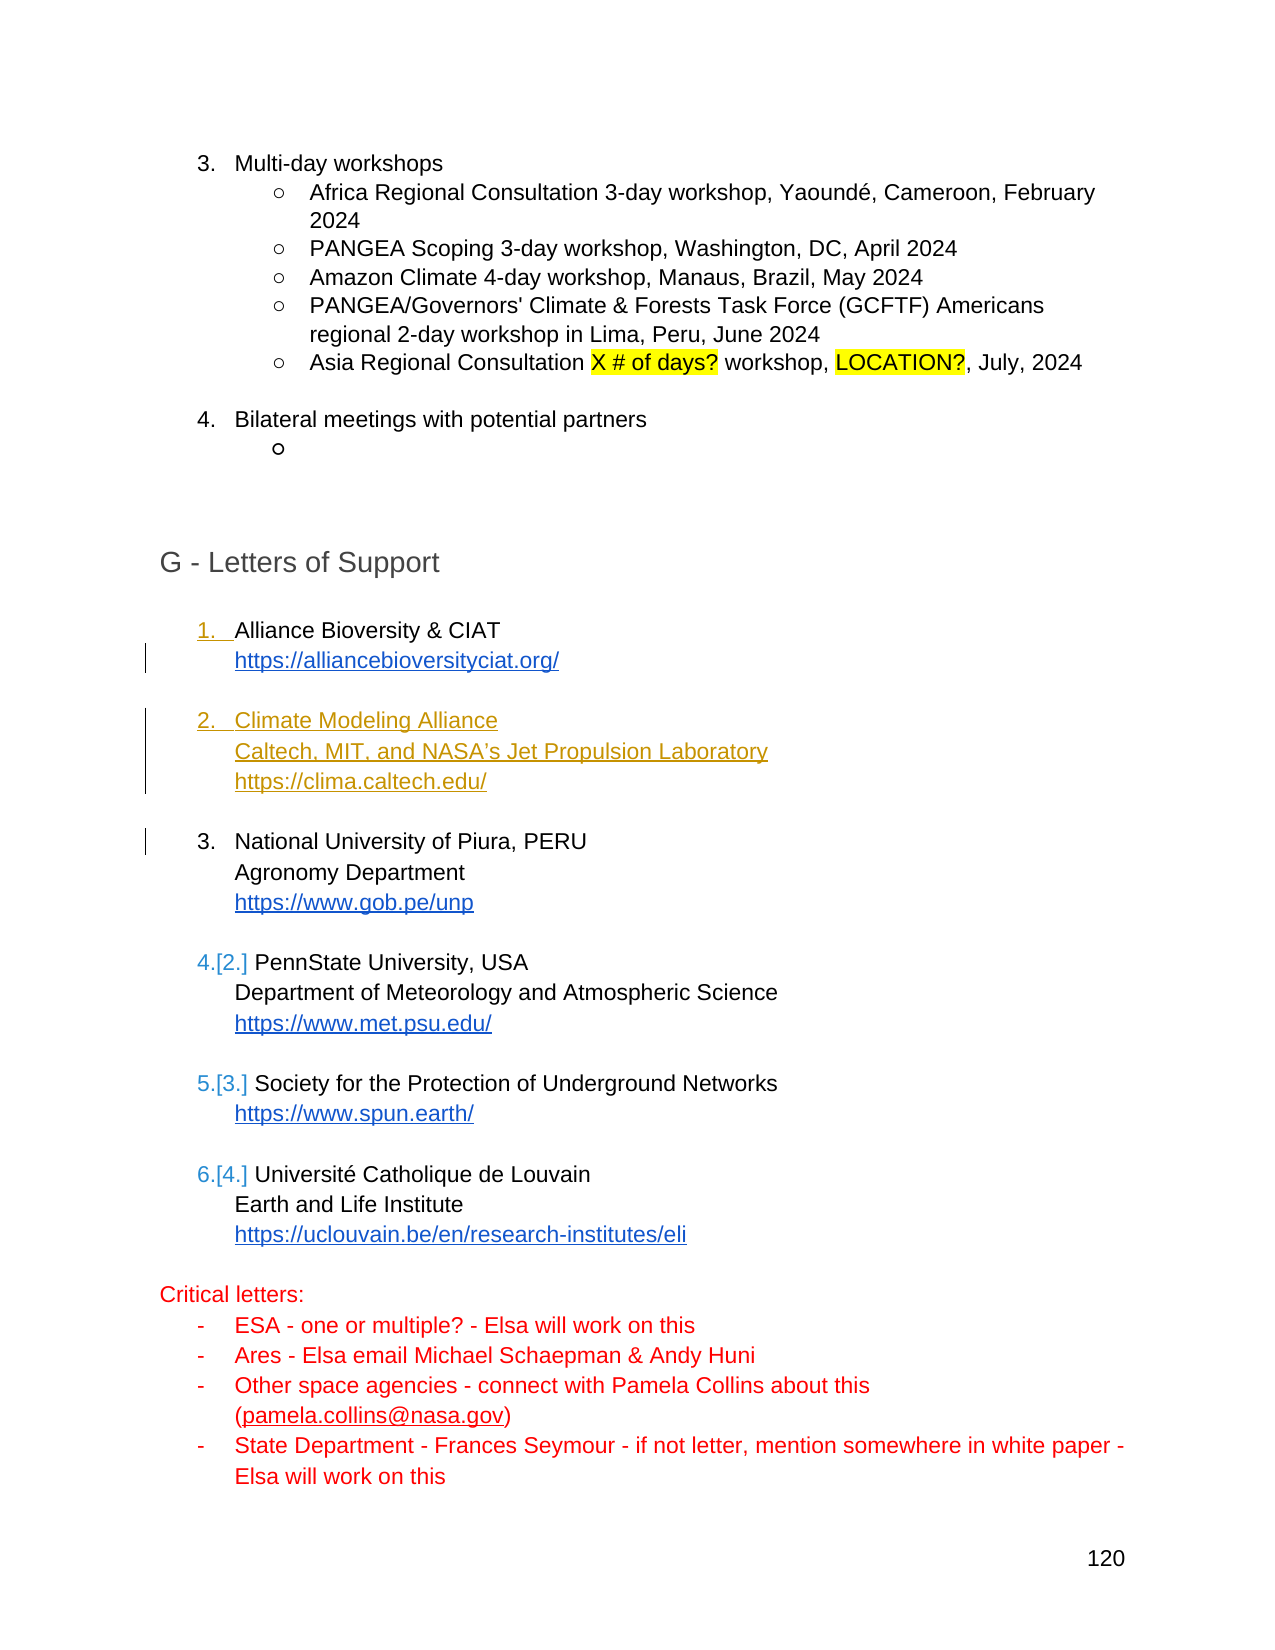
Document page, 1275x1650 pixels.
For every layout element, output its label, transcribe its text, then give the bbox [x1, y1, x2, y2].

list Other space agencies - connect with Pamela Collins about this (pamela.collins@nasa.gov) [197, 1372, 1125, 1429]
list Amazon Climate 4-day workshop, Manaus, Brazil, May 2024 [272, 264, 1125, 290]
list PANGEA Scoping 3-day workshop, Washington, DC, April 2024 [272, 235, 1125, 262]
list ESA - one or multiple? - Elsa will work on this [197, 1312, 1125, 1338]
list State Department - Frances Seymour - if not letter, mention somewhere in white paper - Elsa will work on this [197, 1432, 1125, 1489]
list Université Catholique de Louvain Earth and Life Institute https://uclouvain.be/en/research-institutes/eli [197, 1161, 1125, 1247]
list PennState University, USA Department of Meteorology and Atmospheric Science https://www.met.psu.edu/ [197, 949, 1125, 1036]
list National University of Piura, PERU Agronomy Department https://www.gob.pe/unp [197, 828, 1125, 915]
text Critical letters: [159, 1281, 1125, 1308]
list Africa Regional Consultation 3-day workshop, Yaoundé, Cameroon, February 2024 [272, 178, 1125, 233]
subtitle G - Letters of Support [159, 545, 1125, 578]
list Multi-day workshops [197, 150, 1125, 176]
list Society for the Protection of Underground Networks https://www.spun.earth/ [197, 1070, 1125, 1157]
list Ares - Elsa email Michael Schaepman & Andy Huni [197, 1342, 1125, 1368]
list Asia Regional Consultation X # of days? workshop, LOCATION?, July, 2024 [272, 349, 1125, 404]
list PANGEA/Governors' Climate & Forests Task Force (GCFTF) Americans regional 2-day workshop in Lima, Peru, June 2024 [272, 292, 1125, 347]
list Alliance Bioversity & CIAT https://alliancebioversityciat.org/ [197, 617, 1125, 704]
list Bilateral meetings with potential partners [197, 406, 1125, 432]
